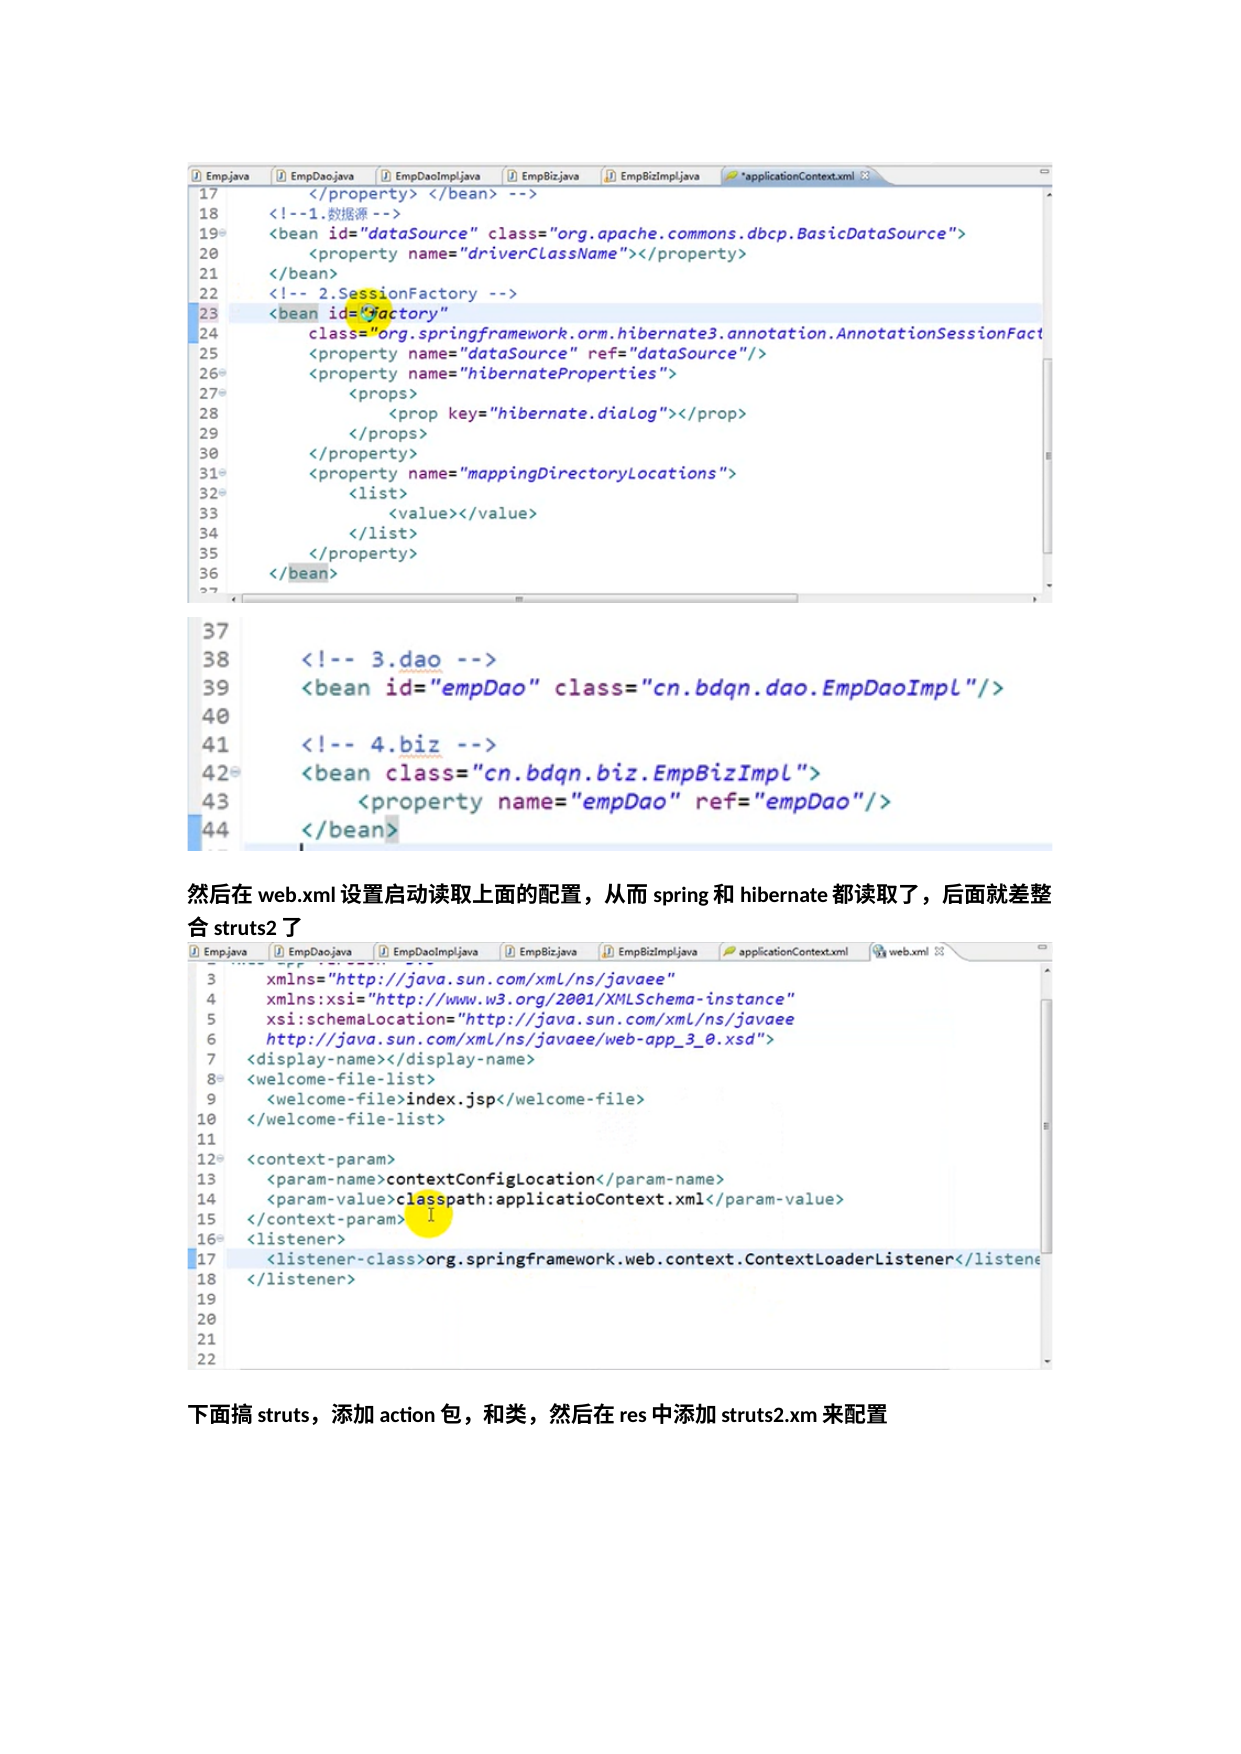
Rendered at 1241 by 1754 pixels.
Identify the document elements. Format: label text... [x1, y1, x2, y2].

text 然后在web.xml设置启动读取上面的配置，从而spring和hibernate都读取了，后面就差整合struts2了 [187, 877, 1053, 942]
picture [187, 162, 1053, 603]
picture [187, 942, 1053, 1370]
text 下面搞struts，添加action包，和类，然后在res中添加struts2.xm来配置 [187, 1397, 1053, 1429]
picture [187, 617, 1053, 851]
